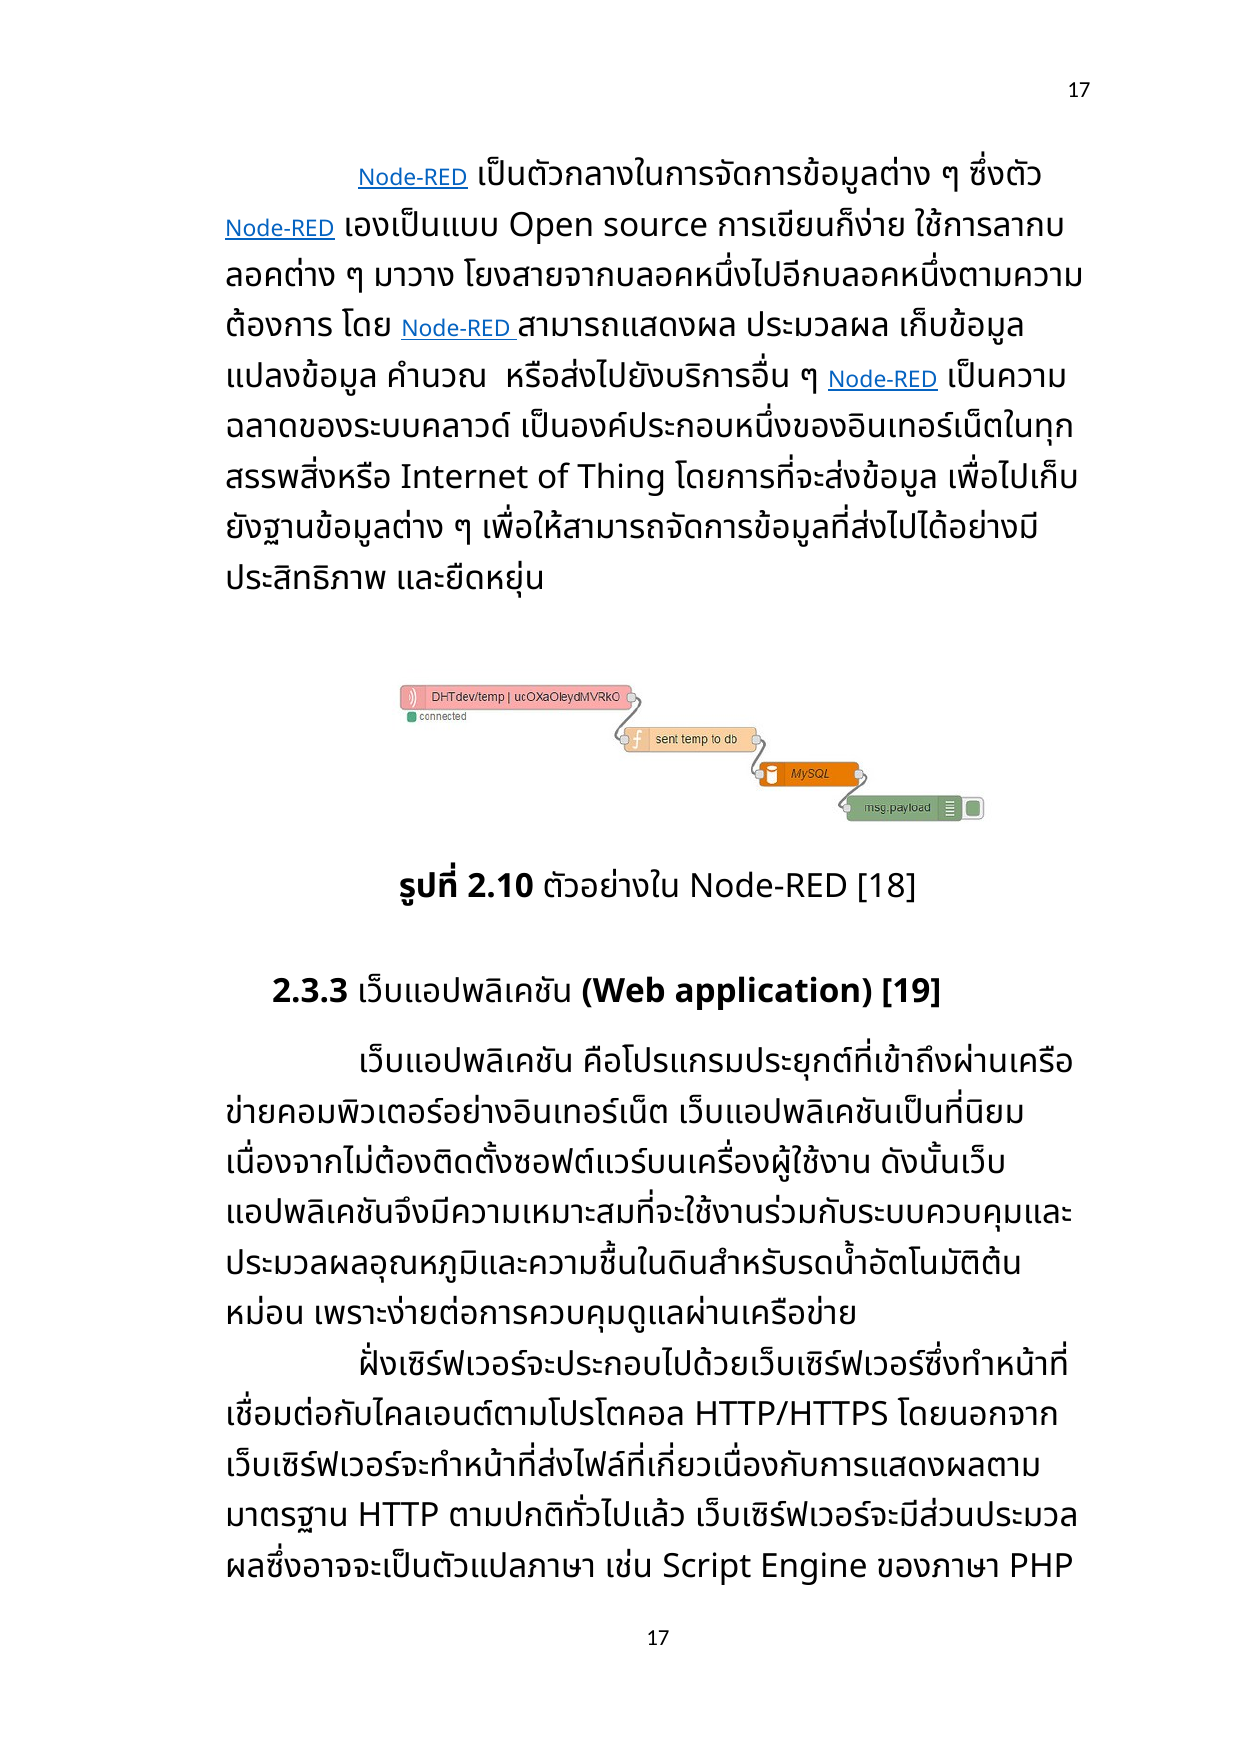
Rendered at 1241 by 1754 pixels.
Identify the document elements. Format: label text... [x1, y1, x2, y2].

picture [391, 669, 999, 844]
text Node-RED เป็นตัวกลางในการจัดการข้อมูลต่าง ๆ ซึ่งตัว Node-RED เองเป็นแบบ Open source การเขียนก็ง่าย ใช้การลากบลอคต่าง ๆ มาวาง โยงสายจากบลอคหนึ่งไปอีกบลอคหนึ่งตามความต้องการ โดย Node-REDสามารถแสดงผล ประมวลผล เก็บข้อมูล แปลงข้อมูล คำนวณ หรือส่งไปยังบริการอื่น ๆ Node-RED เป็นความฉลาดของระบบคลาวด์ เป็นองค์ประกอบหนึ่งของอินเทอร์เน็ตในทุกสรรพสิ่งหรือ Internet of Thing โดยการที่จะส่งข้อมูล เพื่อไปเก็บยังฐานข้อมูลต่าง ๆ เพื่อให้สามารถจัดการข้อมูลที่ส่งไปได้อย่างมีประสิทธิภาพ และยืดหยุ่น [225, 150, 1090, 604]
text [225, 1340, 1090, 1592]
text เว็บแอปพลิเคชัน คือโปรแกรมประยุกต์ที่เข้าถึงผ่านเครือข่ายคอมพิวเตอร์อย่างอินเทอร์เน็ต เว็บแอปพลิเคชันเป็นที่นิยมเนื่องจากไม่ต้องติดตั้งซอฟต์แวร์บนเครื่องผู้ใช้งาน ดังนั้นเว็บแอปพลิเคชันจึงมีความเหมาะสมที่จะใช้งานร่วมกับระบบควบคุมและประมวลผลอุณหภูมิและความชื้นในดินสำหรับรดน้ำอัตโนมัติต้นหม่อน เพราะง่ายต่อการควบคุมดูแลผ่านเครือข่าย [225, 1037, 1090, 1340]
subtitle 2.3.3 เว็บแอปพลิเคชัน (Web application) [19] [272, 967, 1090, 1017]
text รูปที่ 2.10 ตัวอย่างใน Node-RED [18] [225, 862, 1090, 913]
